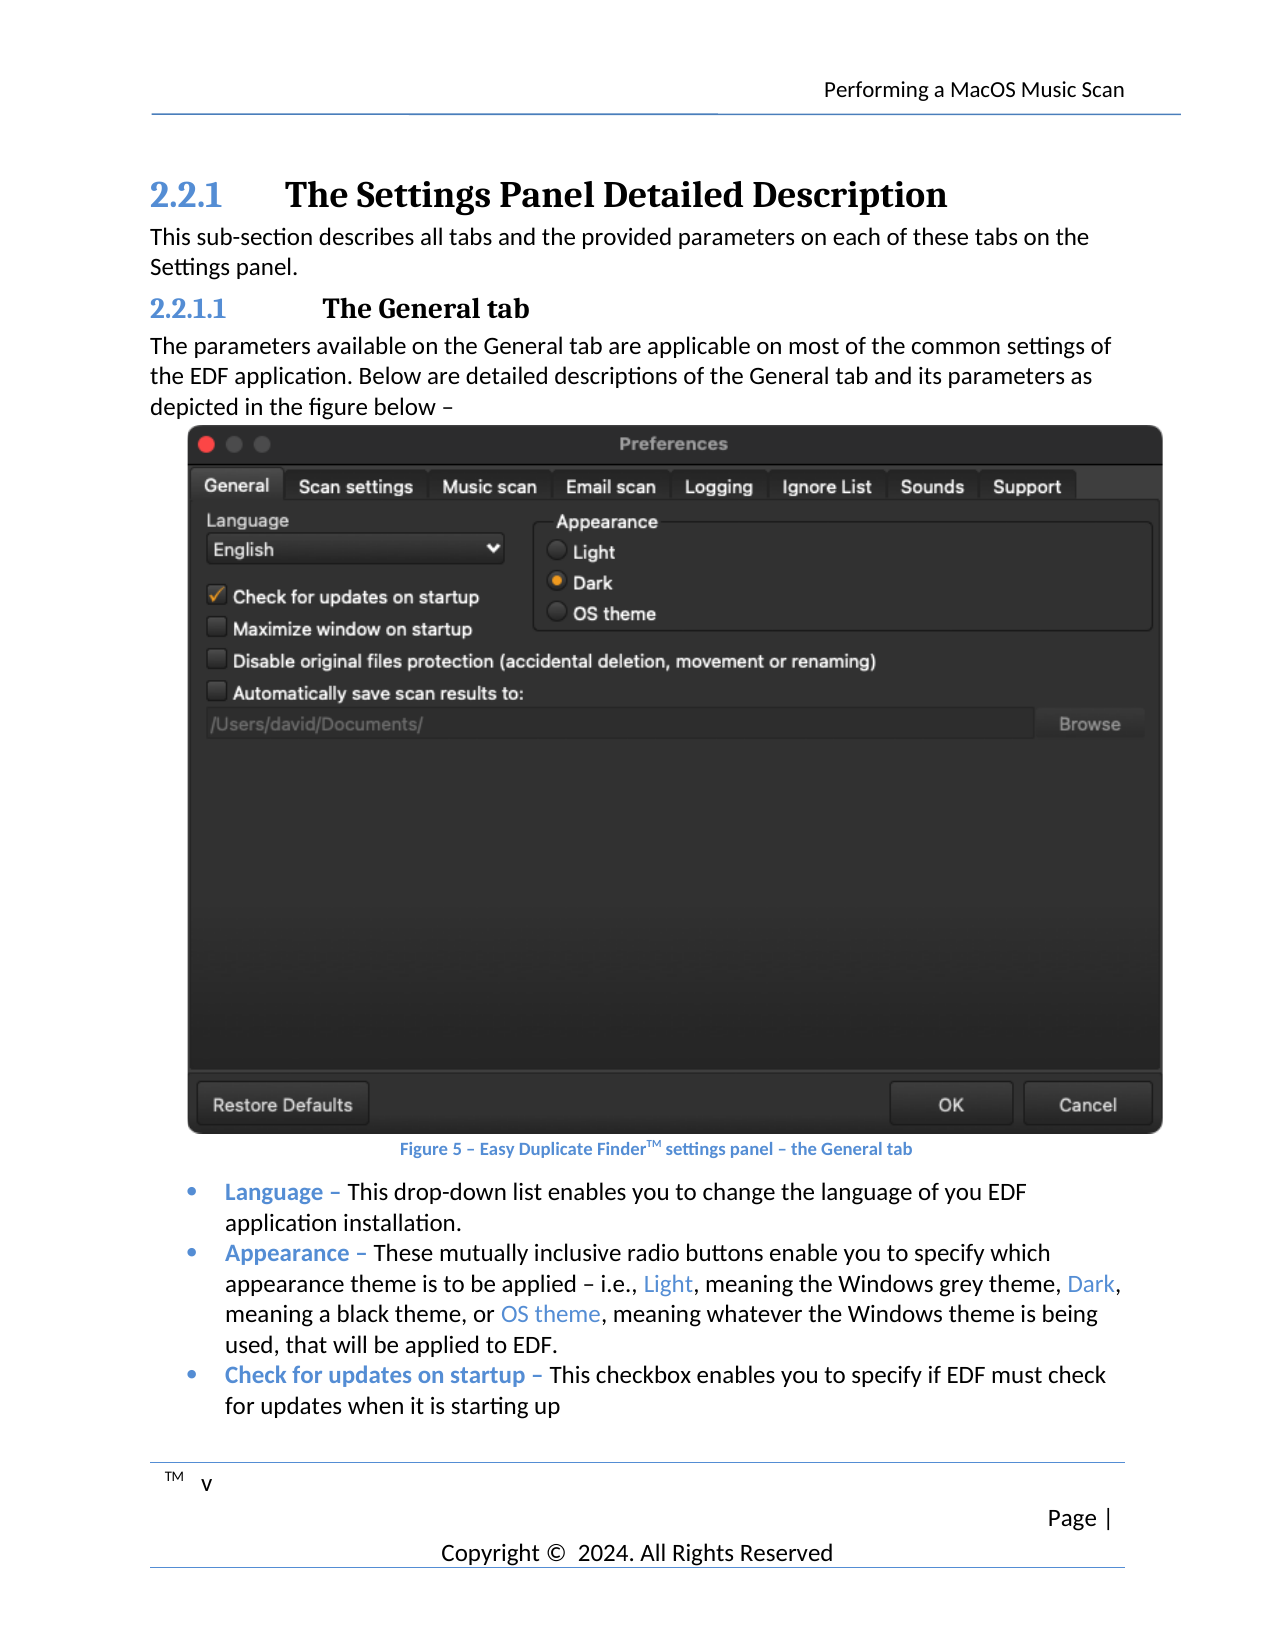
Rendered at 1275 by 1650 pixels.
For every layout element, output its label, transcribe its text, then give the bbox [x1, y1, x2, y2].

subtitle The General tab [150, 292, 1125, 326]
subtitle The Settings Panel Detailed Description [150, 173, 1125, 216]
picture [187, 425, 1163, 1134]
list Language – This drop-down list enables you to change the language of you EDF application installation. [187, 1176, 1125, 1237]
list Check for updates on startup – This checkbox enables you to specify if EDF must check for updates when it is starting up [187, 1359, 1125, 1420]
text This sub-section describes all tabs and the provided parameters on each of these tabs on the Settings panel. [150, 221, 1125, 282]
list Appearance – These mutually inclusive radio buttons enable you to specify which appearance theme is to be applied – i.e., Light, meaning the Windows grey theme, Dark, meaning a black theme, or OS theme, meaning whatever the Windows theme is being used, that will be applied to EDF. [187, 1237, 1125, 1359]
text The parameters available on the General tab are applicable on most of the common settings of the EDF application. Below are detailed descriptions of the General tab and its parameters as depicted in the figure below – [150, 330, 1125, 421]
